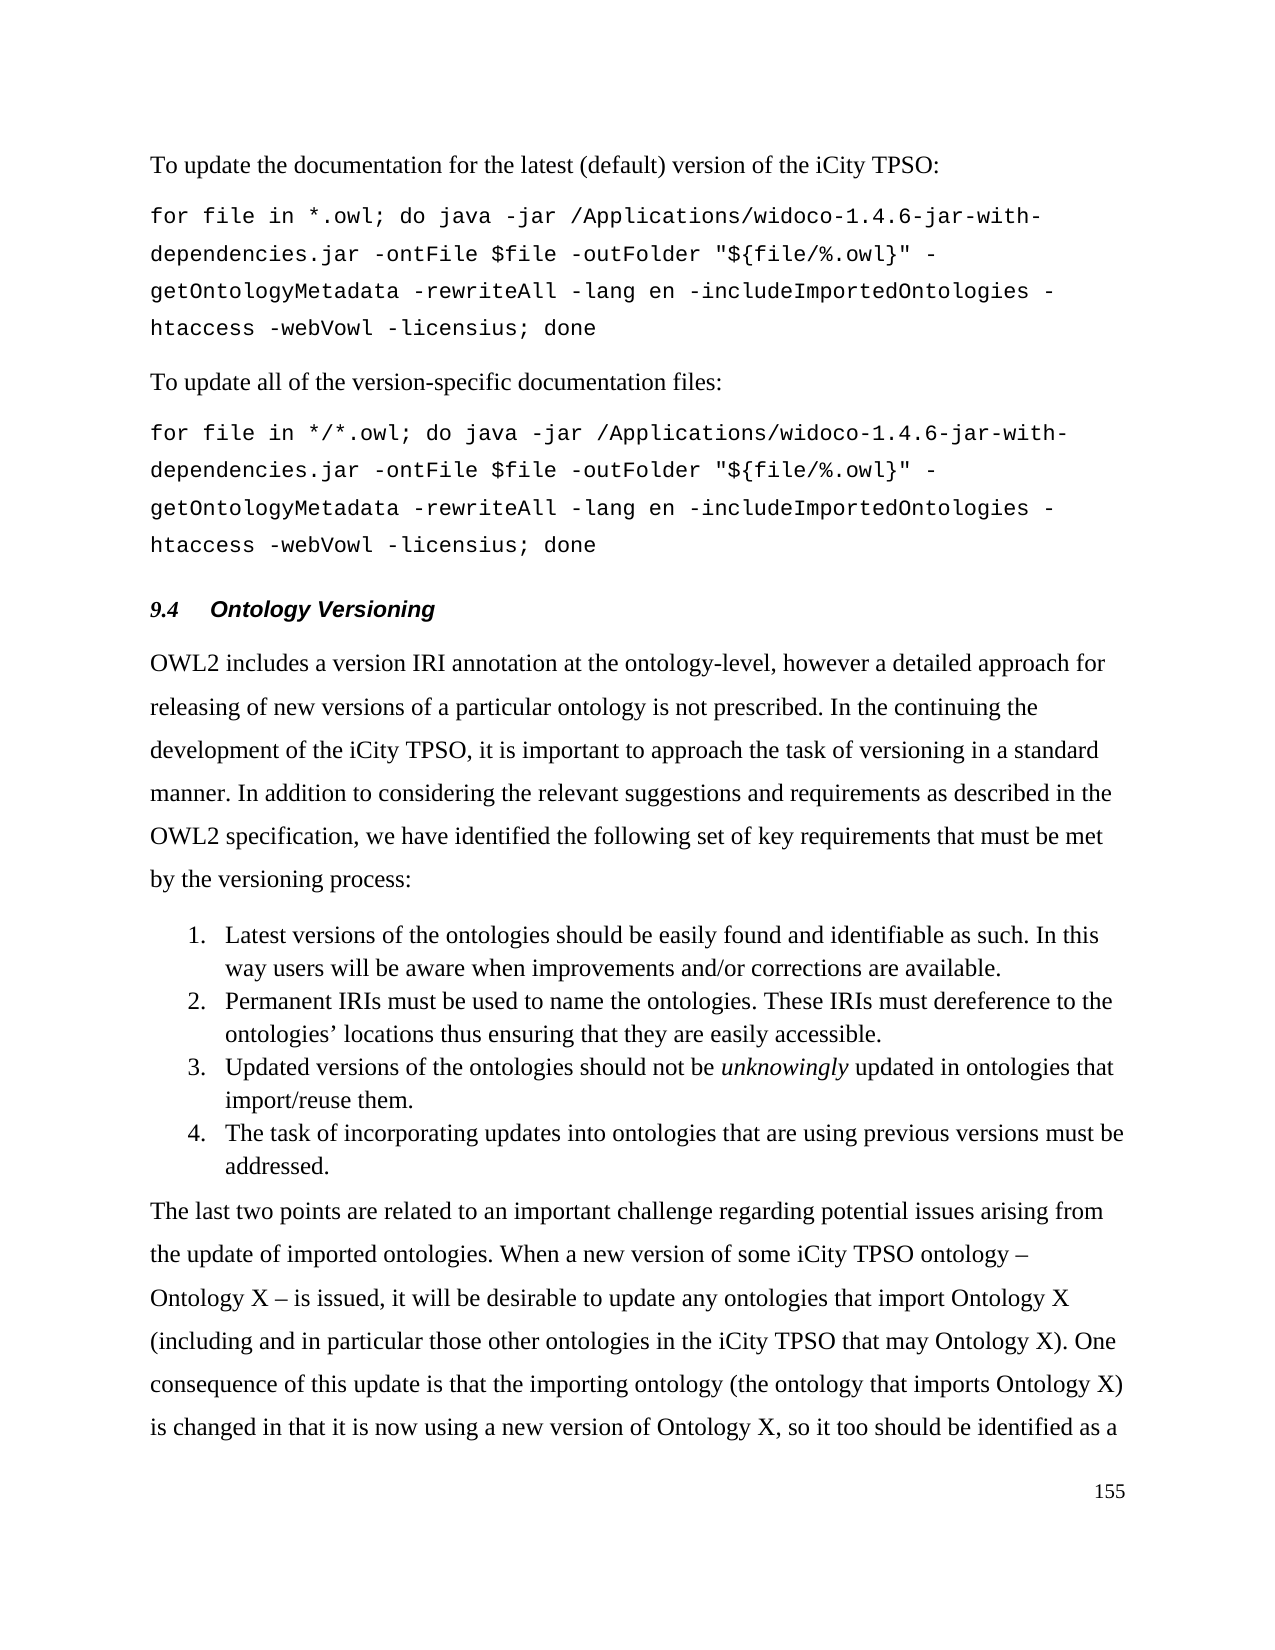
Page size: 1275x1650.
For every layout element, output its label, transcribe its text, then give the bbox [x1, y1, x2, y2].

list Latest versions of the ontologies should be easily found and identifiable as such. In this way users will be aware when improvements and/or corrections are available. [187, 920, 1125, 981]
list Updated versions of the ontologies should not be unknowingly updated in ontologies that import/reuse them. [187, 1052, 1125, 1113]
list Permanent IRIs must be used to name the ontologies. These IRIs must dereference to the ontologies’ locations thus ensuring that they are easily accessible. [187, 986, 1125, 1047]
text To update all of the version-specific documentation files: [150, 367, 1125, 396]
text for file in *.owl; do java -jar /Applications/widoco-1.4.6-jar-with-dependencies.jar -ontFile $file -outFolder "${file/%.owl}" -getOntologyMetadata -rewriteAll -lang en -includeImportedOntologies -htaccess -webVowl -licensius; done [150, 206, 1125, 342]
text OWL2 includes a version IRI annotation at the ontology-level, however a detailed approach for releasing of new versions of a particular ontology is not prescribed. In the continuing the development of the iCity TPSO, it is important to approach the task of versioning in a standard manner. In addition to considering the relevant suggestions and requirements as described in the OWL2 specification, we have identified the following set of key requirements that must be met by the versioning process: [150, 648, 1125, 893]
list The task of incorporating updates into ontologies that are using previous versions must be addressed. [187, 1118, 1125, 1179]
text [150, 1196, 1125, 1441]
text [150, 150, 1125, 179]
text for file in */*.owl; do java -jar /Applications/widoco-1.4.6-jar-with-dependencies.jar -ontFile $file -outFolder "${file/%.owl}" -getOntologyMetadata -rewriteAll -lang en -includeImportedOntologies -htaccess -webVowl -licensius; done [150, 422, 1125, 559]
subtitle Ontology Versioning [150, 596, 1125, 623]
